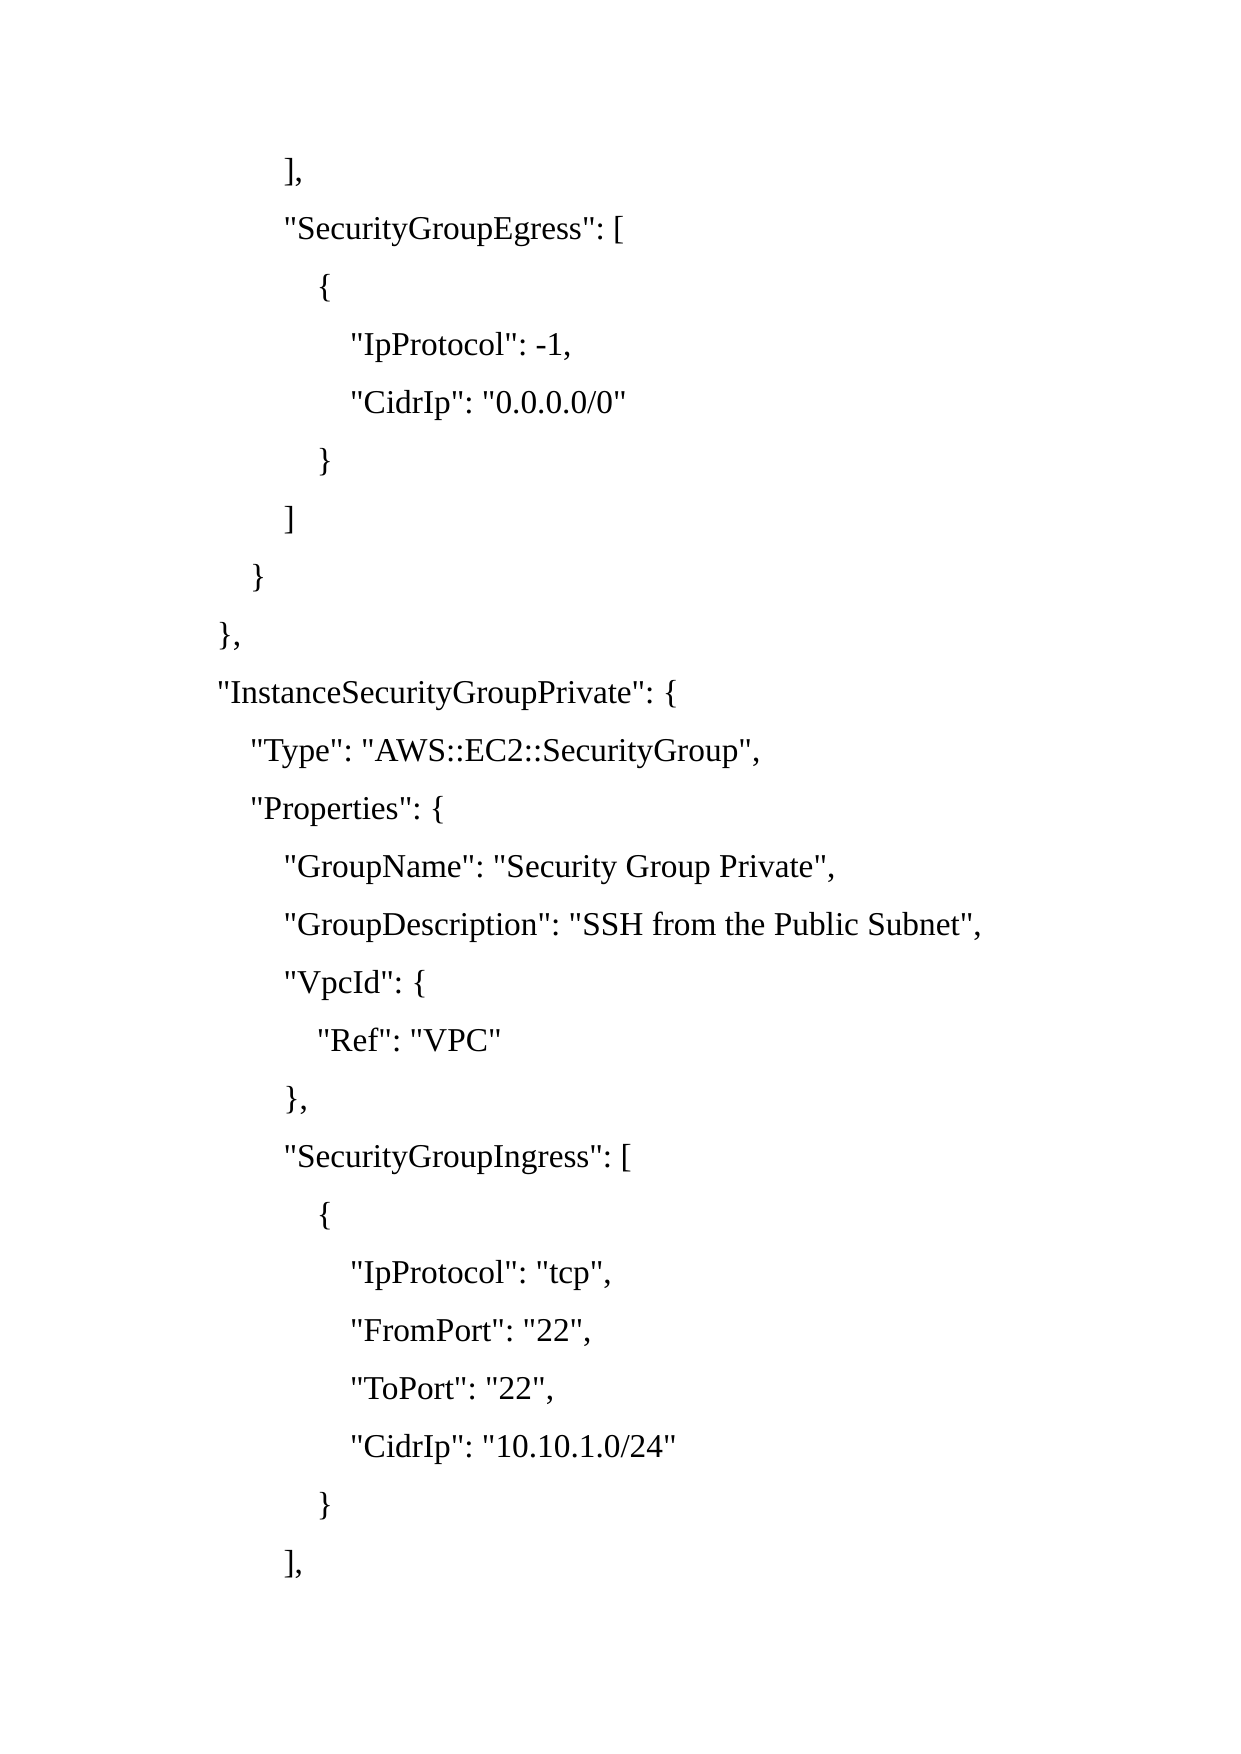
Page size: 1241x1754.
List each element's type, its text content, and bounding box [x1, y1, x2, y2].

text "FromPort": "22", [150, 1310, 1090, 1349]
text "VpcId": { [150, 962, 1090, 1001]
text "SecurityGroupEgress": [ [150, 208, 1090, 246]
text { [150, 1194, 1090, 1233]
text "SecurityGroupIngress": [ [150, 1136, 1090, 1175]
text "Ref": "VPC" [150, 1020, 1090, 1059]
text "ToPort": "22", [150, 1368, 1090, 1407]
text ] [150, 498, 1090, 536]
text }, [150, 1078, 1090, 1117]
text "CidrIp": "0.0.0.0/0" [150, 382, 1090, 420]
text ], [150, 1542, 1090, 1581]
text "CidrIp": "10.10.1.0/24" [150, 1426, 1090, 1465]
text "Type": "AWS::EC2::SecurityGroup", [150, 730, 1090, 768]
text ], [150, 150, 1090, 188]
text }, [150, 614, 1090, 652]
text "GroupName": "Security Group Private", [150, 846, 1090, 884]
text "GroupDescription": "SSH from the Public Subnet", [150, 904, 1090, 943]
text "InstanceSecurityGroupPrivate": { [150, 672, 1090, 711]
text "IpProtocol": -1, [150, 324, 1090, 362]
text } [150, 440, 1090, 478]
text { [150, 266, 1090, 304]
text } [150, 1484, 1090, 1523]
text } [150, 556, 1090, 594]
text "IpProtocol": "tcp", [150, 1252, 1090, 1291]
text "Properties": { [150, 788, 1090, 827]
